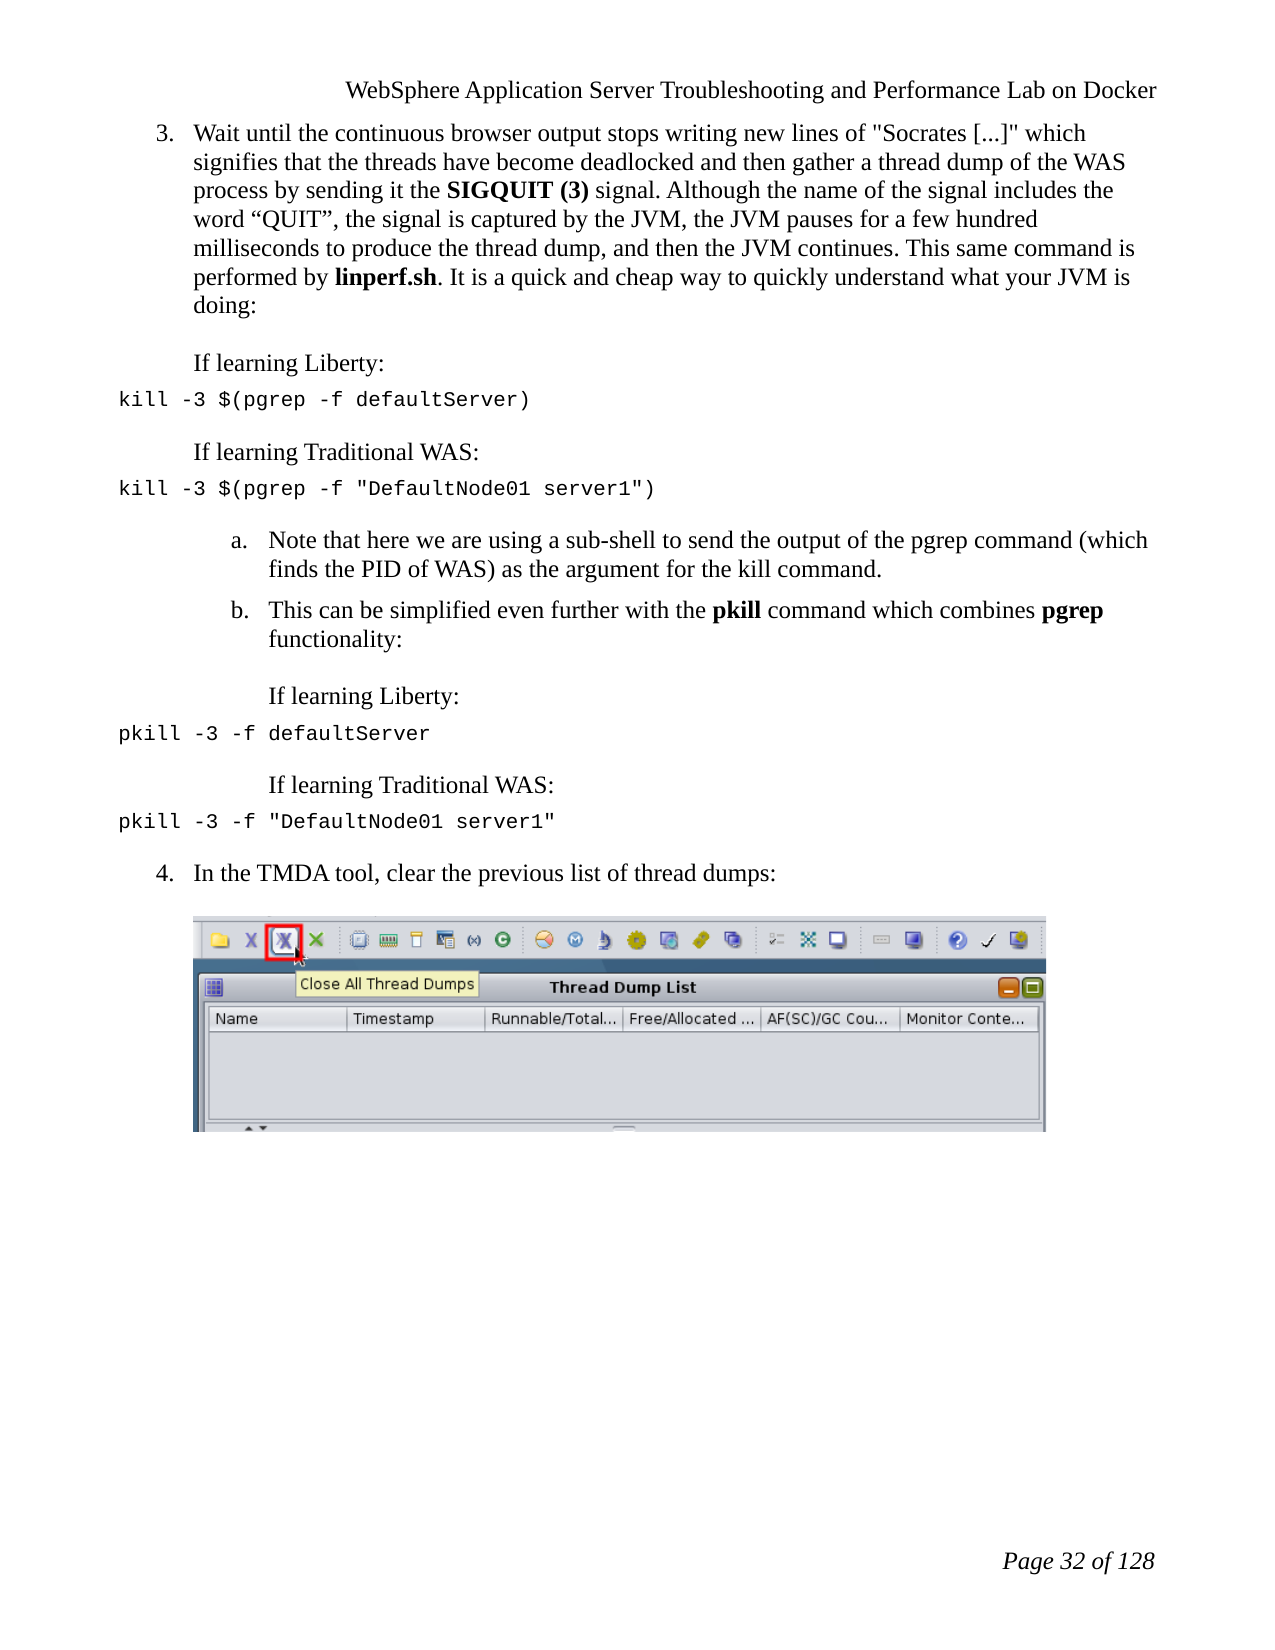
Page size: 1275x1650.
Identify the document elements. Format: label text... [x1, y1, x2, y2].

text If learning Traditional WAS: [268, 770, 1157, 799]
text kill -3 $(pgrep -f "DefaultNode01 server1") [118, 478, 1157, 525]
text pkill -3 -f "DefaultNode01 server1" [118, 811, 1157, 858]
list This can be simplified even further with the pkill command which combines pgrep functionality: If learning Liberty: [231, 595, 1157, 710]
text If learning Traditional WAS: [193, 437, 1157, 465]
text kill -3 $(pgrep -f defaultServer) [118, 389, 1157, 437]
text pkill -3 -f defaultServer [118, 723, 1157, 770]
list Note that here we are using a sub-shell to send the output of the pgrep command (which finds the PID of WAS) as the argument for the kill command. [231, 525, 1157, 583]
picture [193, 916, 1047, 1132]
list Wait until the continuous browser output stops writing new lines of "Socrates [...]" which signifies that the threads have become deadlocked and then gather a thread dump of the WAS process by sending it the SIGQUIT (3) signal. Although the name of the signal includes the word “QUIT”, the signal is captured by the JVM, the JVM pauses for a few hundred milliseconds to produce the thread dump, and then the JVM continues. This same command is performed by linperf.sh. It is a quick and cheap way to quickly understand what your JVM is doing: If learning Liberty: [156, 118, 1157, 377]
